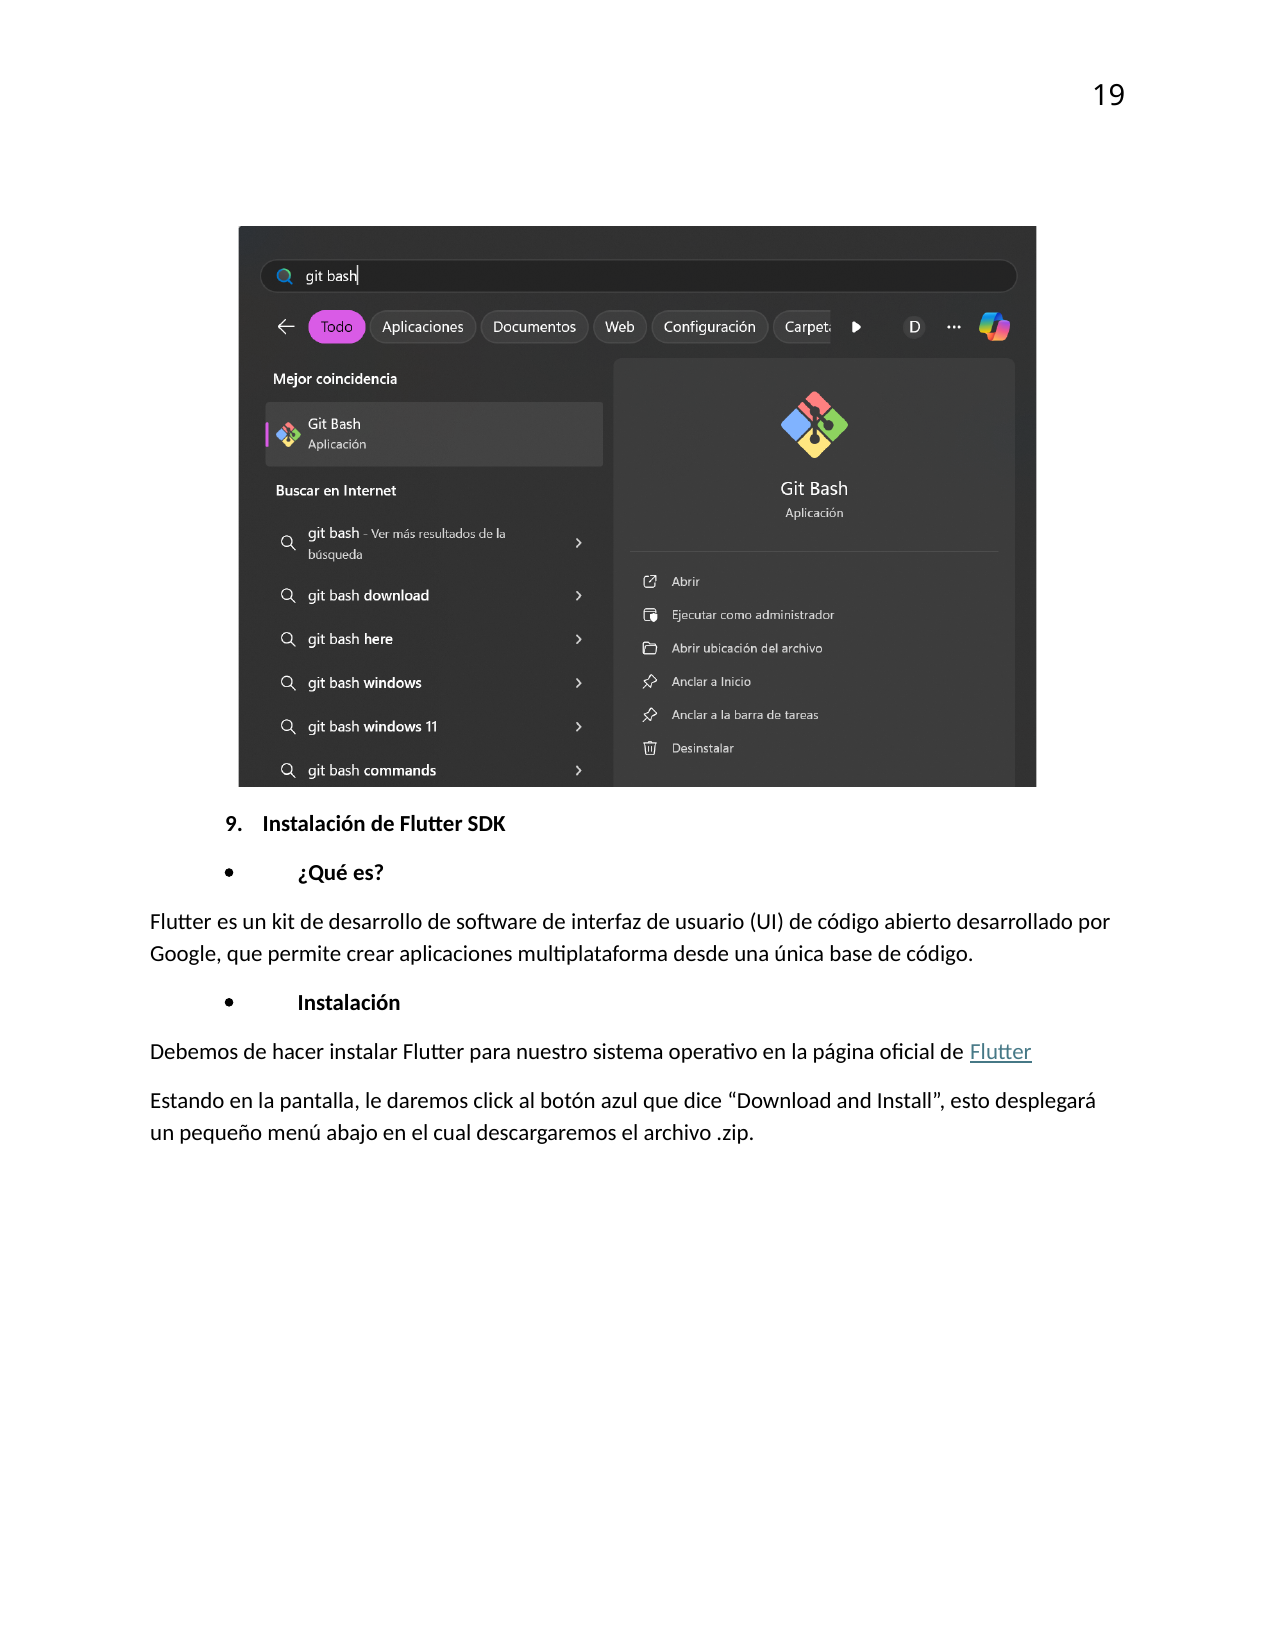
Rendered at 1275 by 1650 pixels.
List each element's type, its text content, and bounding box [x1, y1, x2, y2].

picture [238, 226, 1037, 787]
list ¿Qué es? [225, 858, 1125, 886]
subtitle Instalación de Flutter SDK [225, 809, 1125, 837]
text Flutter es un kit de desarrollo de software de interfaz de usuario (UI) de código abierto desarrollado por Google, que permite crear aplicaciones multiplataforma desde una única base de código. [150, 907, 1125, 967]
text Estando en la pantalla, le daremos click al botón azul que dice “Download and Install”, esto desplegará un pequeño menú abajo en el cual descargaremos el archivo .zip. [150, 1086, 1125, 1146]
text Debemos de hacer instalar Flutter para nuestro sistema operativo en la página oficial de Flutter [150, 1037, 1125, 1065]
list Instalación [225, 988, 1125, 1016]
